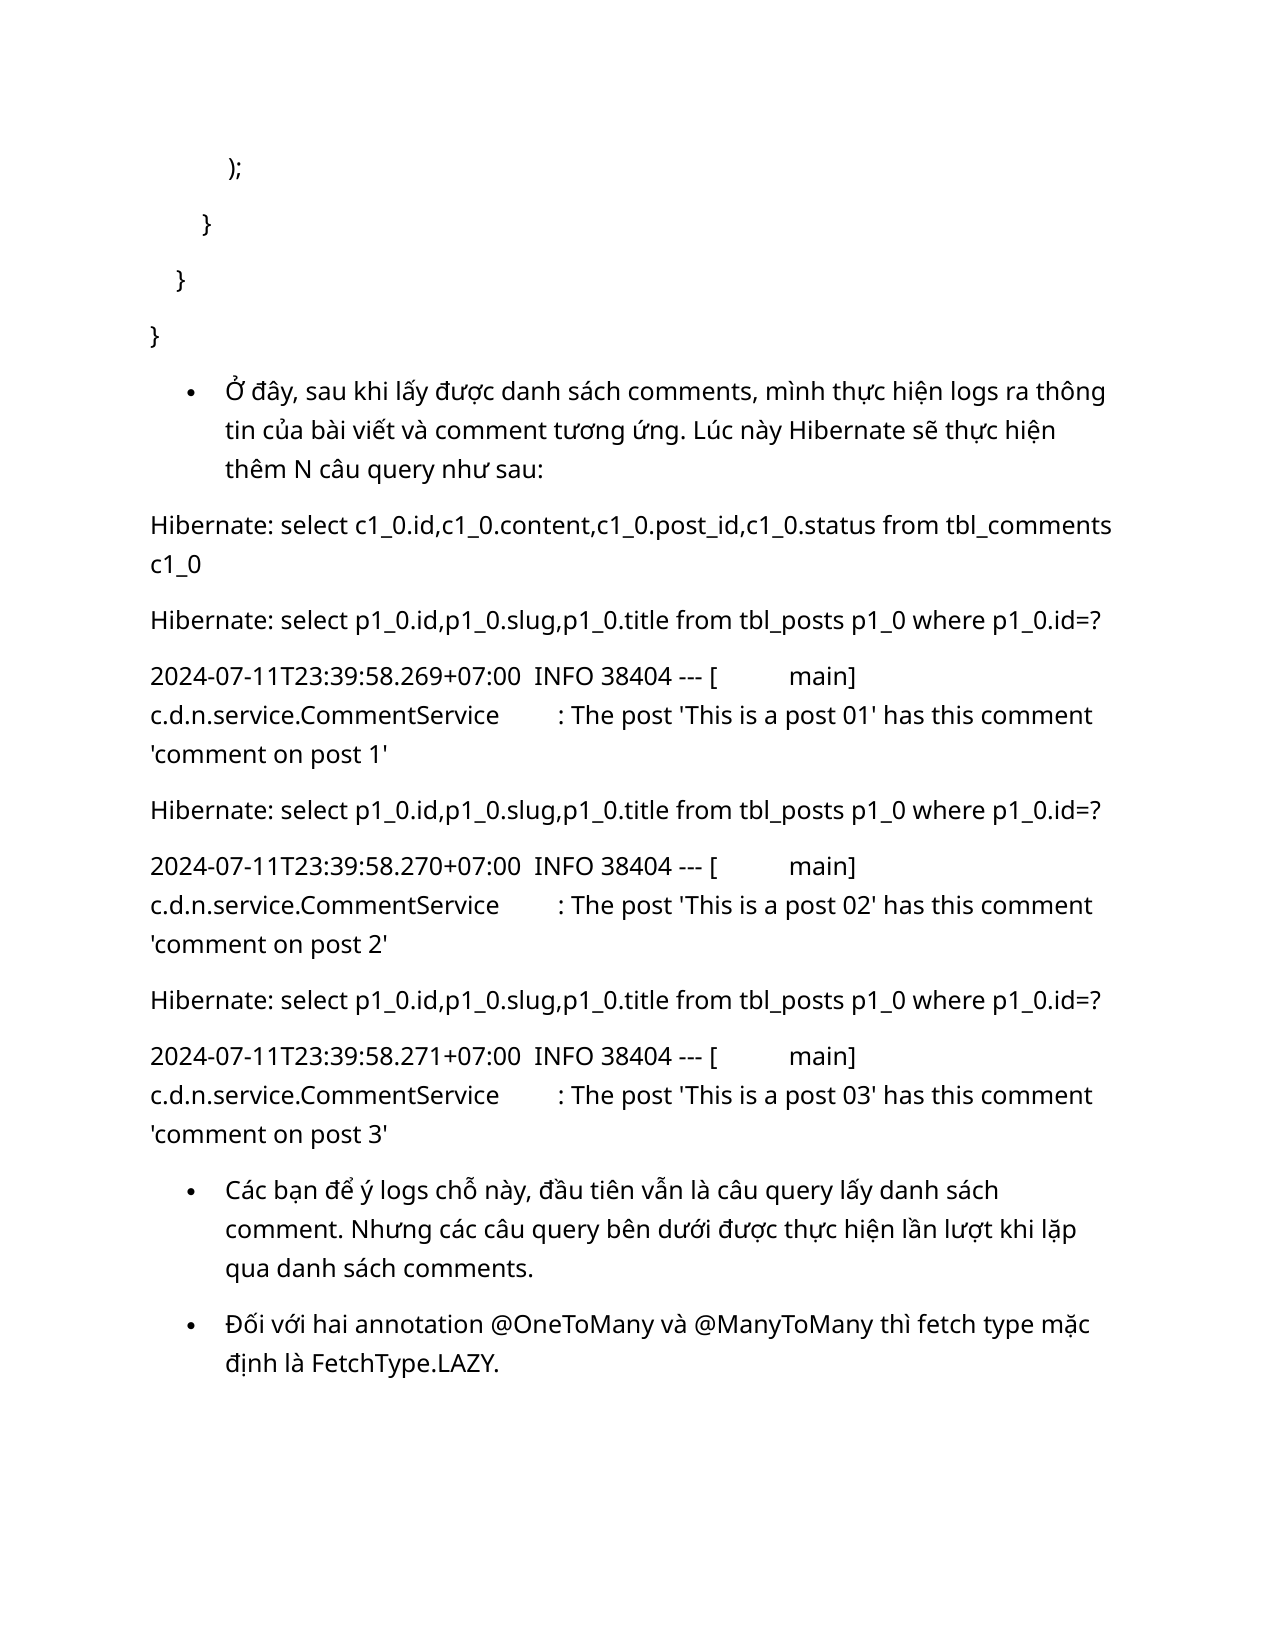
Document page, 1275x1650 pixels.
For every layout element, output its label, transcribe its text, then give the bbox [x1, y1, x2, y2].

text 2024-07-11T23:39:58.270+07:00 INFO 38404 --- [ main] c.d.n.service.CommentService : The post 'This is a post 02' has this comment 'comment on post 2' [150, 848, 1125, 961]
text 2024-07-11T23:39:58.269+07:00 INFO 38404 --- [ main] c.d.n.service.CommentService : The post 'This is a post 01' has this comment 'comment on post 1' [150, 658, 1125, 771]
list Các bạn để ý logs chỗ này, đầu tiên vẫn là câu query lấy danh sách comment. Nhưng các câu query bên dưới được thực hiện lần lượt khi lặp qua danh sách comments. [187, 1172, 1125, 1285]
text Hibernate: select p1_0.id,p1_0.slug,p1_0.title from tbl_posts p1_0 where p1_0.id=? [150, 982, 1125, 1017]
text Hibernate: select p1_0.id,p1_0.slug,p1_0.title from tbl_posts p1_0 where p1_0.id=? [150, 602, 1125, 637]
text ); [150, 150, 1125, 184]
text } [150, 317, 1125, 352]
text 2024-07-11T23:39:58.271+07:00 INFO 38404 --- [ main] c.d.n.service.CommentService : The post 'This is a post 03' has this comment 'comment on post 3' [150, 1038, 1125, 1151]
text } [150, 206, 1125, 240]
text Hibernate: select c1_0.id,c1_0.content,c1_0.post_id,c1_0.status from tbl_comments c1_0 [150, 507, 1125, 581]
text Hibernate: select p1_0.id,p1_0.slug,p1_0.title from tbl_posts p1_0 where p1_0.id=? [150, 792, 1125, 827]
list Đối với hai annotation @OneToMany và @ManyToMany thì fetch type mặc định là FetchType.LAZY. [187, 1307, 1125, 1380]
list Ở đây, sau khi lấy được danh sách comments, mình thực hiện logs ra thông tin của bài viết và comment tương ứng. Lúc này Hibernate sẽ thực hiện thêm N câu query như sau: [187, 373, 1125, 486]
text } [150, 262, 1125, 296]
